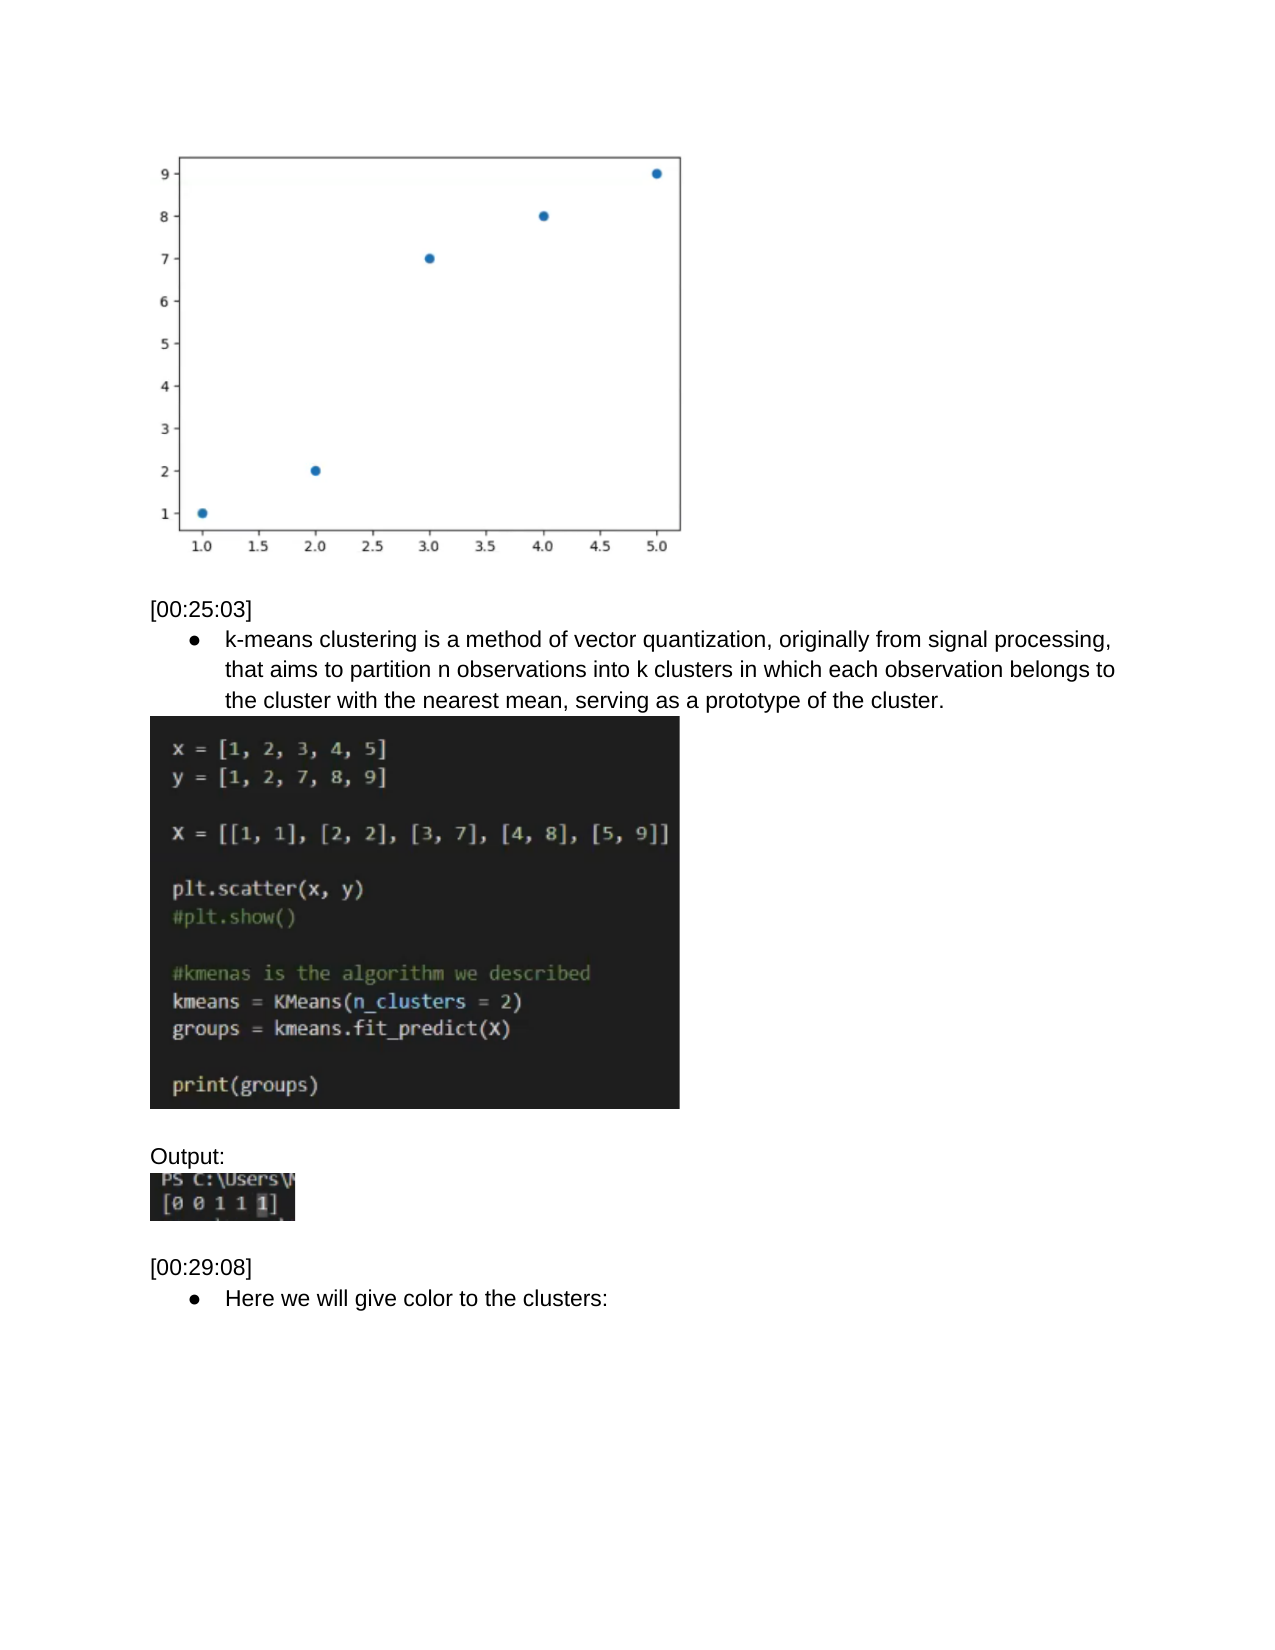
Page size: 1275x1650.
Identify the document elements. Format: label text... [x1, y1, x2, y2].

text [00:25:03] [150, 596, 1125, 622]
text Output: [150, 1143, 1125, 1169]
picture [150, 150, 697, 562]
picture [150, 716, 680, 1109]
picture [150, 1173, 296, 1221]
list Here we will give color to the clusters: [187, 1284, 1125, 1311]
list k-means clustering is a method of vector quantization, originally from signal processing, that aims to partition n observations into k clusters in which each observation belongs to the cluster with the nearest mean, serving as a prototype of the cluster. [187, 626, 1125, 713]
text [00:29:08] [150, 1254, 1125, 1281]
